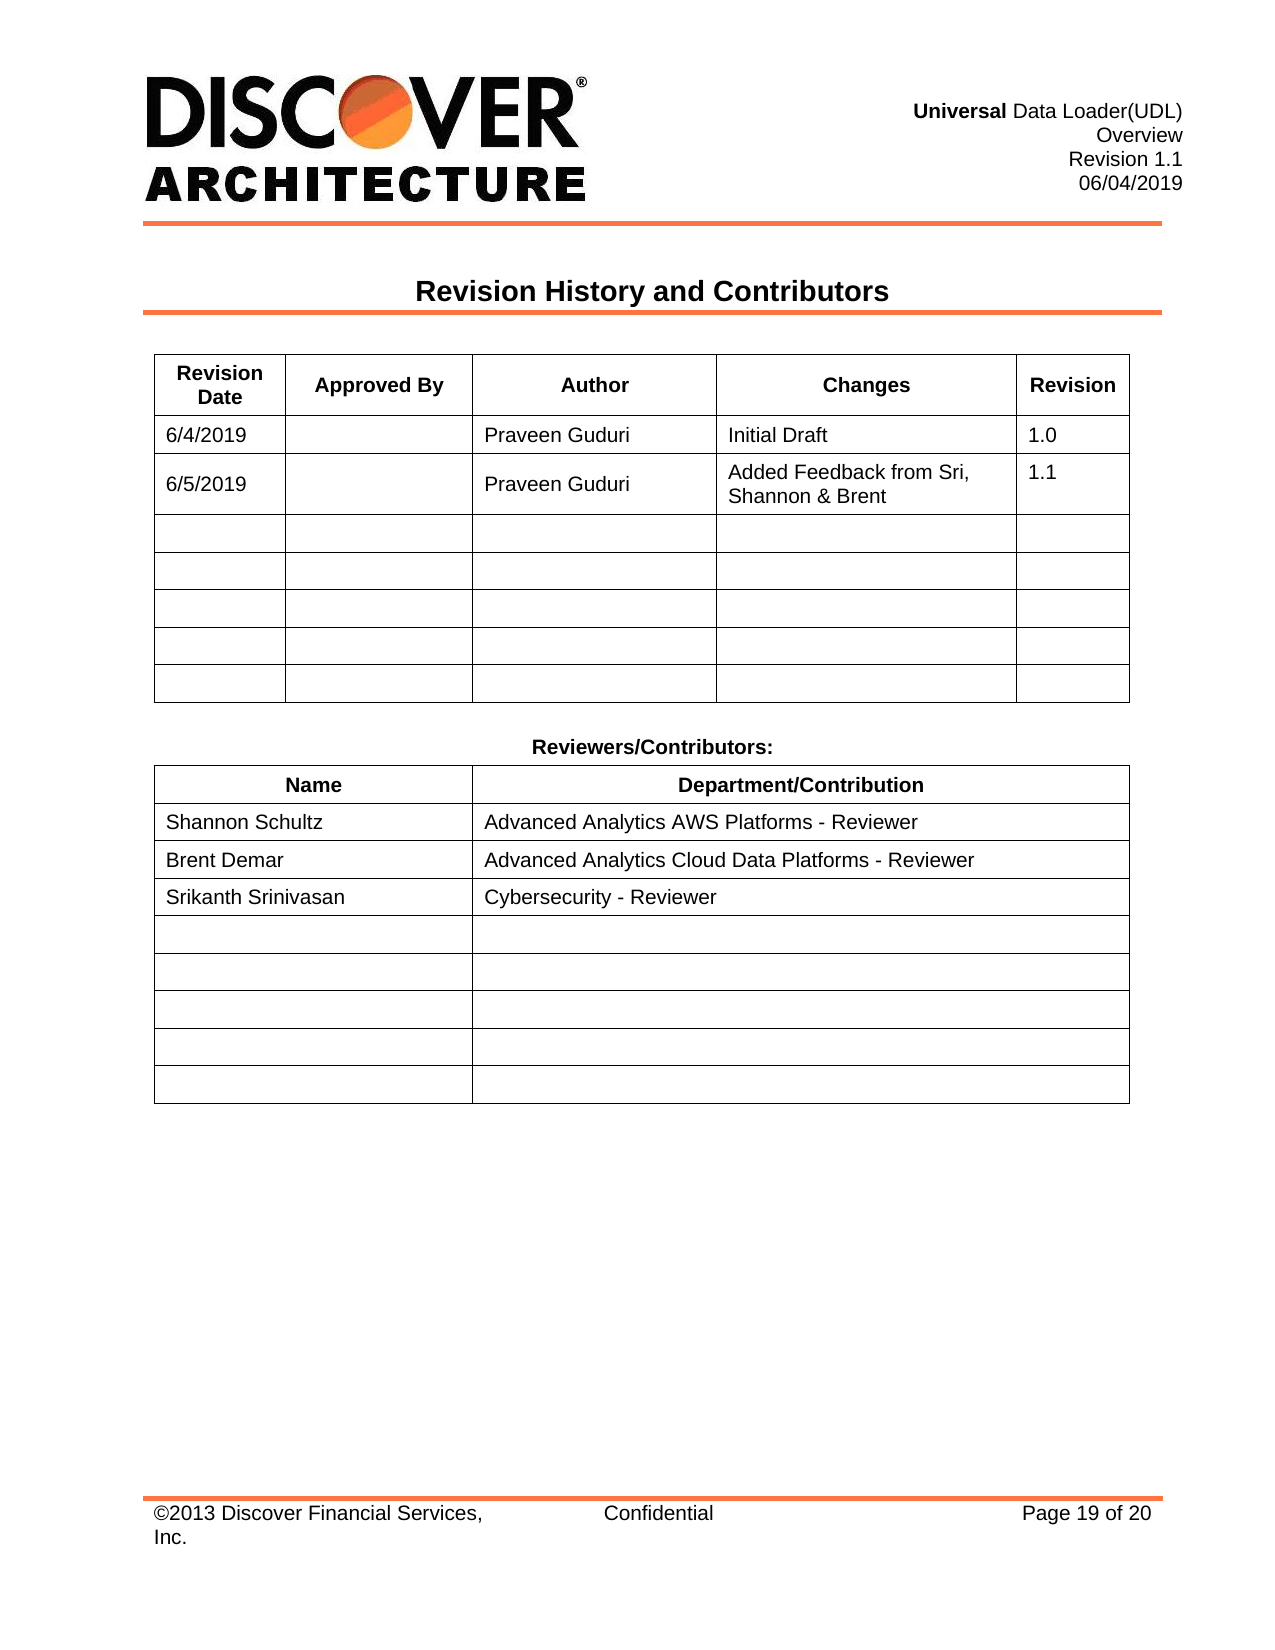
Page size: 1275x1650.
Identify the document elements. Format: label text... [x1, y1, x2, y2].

table_header Author [473, 355, 716, 415]
table_cell [286, 590, 472, 627]
table_header Approved By [286, 355, 472, 415]
table_cell [155, 916, 472, 953]
table_cell [473, 954, 1129, 990]
table_cell [286, 515, 472, 552]
table_cell 6/5/2019 [155, 454, 285, 514]
table_cell Brent Demar [155, 841, 472, 878]
table_cell [473, 515, 716, 552]
table_cell [717, 553, 1016, 589]
table_cell [1017, 628, 1129, 664]
table_cell Advanced Analytics Cloud Data Platforms - Reviewer [473, 841, 1129, 878]
table_cell [155, 1029, 472, 1065]
table_cell [717, 590, 1016, 627]
table_cell 1.1 [1017, 454, 1129, 514]
table_header Revision Date [155, 355, 285, 415]
table_cell [155, 628, 285, 664]
table_cell [286, 665, 472, 702]
picture [142, 75, 593, 210]
table_cell Initial Draft [717, 416, 1016, 453]
table_header Name [155, 766, 472, 803]
table_cell Praveen Guduri [473, 454, 716, 514]
subtitle Reviewers/Contributors: [142, 735, 1162, 759]
table_cell Shannon Schultz [155, 804, 472, 840]
table_cell [473, 590, 716, 627]
table_cell [155, 665, 285, 702]
table_cell [717, 665, 1016, 702]
table_header Changes [717, 355, 1016, 415]
table_cell [473, 991, 1129, 1028]
table_cell [473, 1066, 1129, 1103]
table_cell 1.0 [1017, 416, 1129, 453]
table_cell [1017, 665, 1129, 702]
table_cell [473, 665, 716, 702]
table_header Revision [1017, 355, 1129, 415]
subtitle Revision History and Contributors [142, 274, 1162, 315]
table_cell [155, 590, 285, 627]
table_cell Cybersecurity - Reviewer [473, 879, 1129, 915]
table_cell 6/4/2019 [155, 416, 285, 453]
table_cell [473, 1029, 1129, 1065]
table_cell Srikanth Srinivasan [155, 879, 472, 915]
table_cell [155, 553, 285, 589]
table_cell [286, 553, 472, 589]
table_cell [1017, 515, 1129, 552]
table_cell [155, 515, 285, 552]
table_cell [717, 628, 1016, 664]
table_cell [1017, 553, 1129, 589]
table_cell [1017, 590, 1129, 627]
table_cell [473, 628, 716, 664]
table_header Department/Contribution [473, 766, 1129, 803]
table_cell [286, 416, 472, 453]
table_cell [155, 954, 472, 990]
table_cell [473, 916, 1129, 953]
table_cell [286, 628, 472, 664]
table_cell [155, 1066, 472, 1103]
table_cell [155, 991, 472, 1028]
table_cell [473, 553, 716, 589]
table_cell Praveen Guduri [473, 416, 716, 453]
table_cell [286, 454, 472, 514]
table_cell Added Feedback from Sri, Shannon & Brent [717, 454, 1016, 514]
table_cell Advanced Analytics AWS Platforms - Reviewer [473, 804, 1129, 840]
table_cell [717, 515, 1016, 552]
